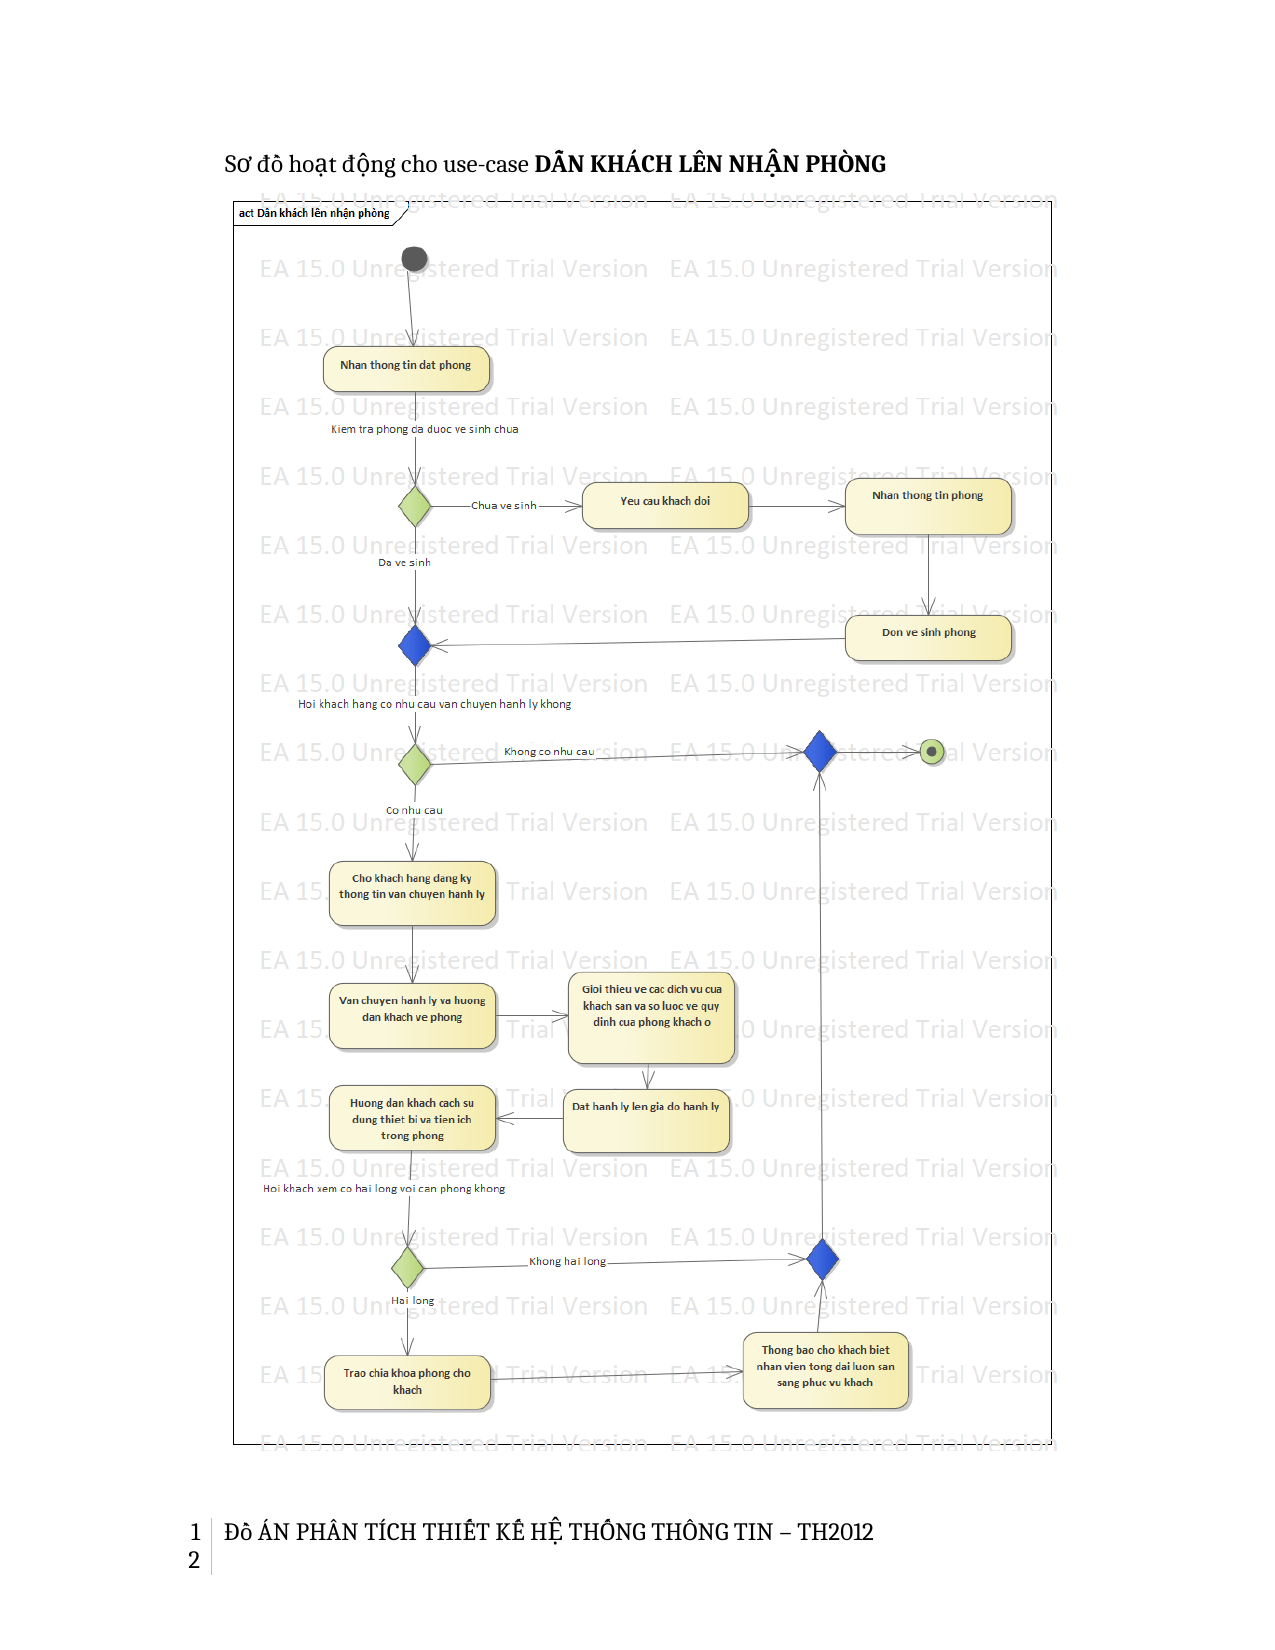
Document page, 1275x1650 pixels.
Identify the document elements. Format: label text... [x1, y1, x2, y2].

picture [225, 193, 1058, 1451]
text Sơ đồ hoạt động cho use-case DẪN KHÁCH LÊN NHẬN PHÒNG [225, 150, 1087, 179]
